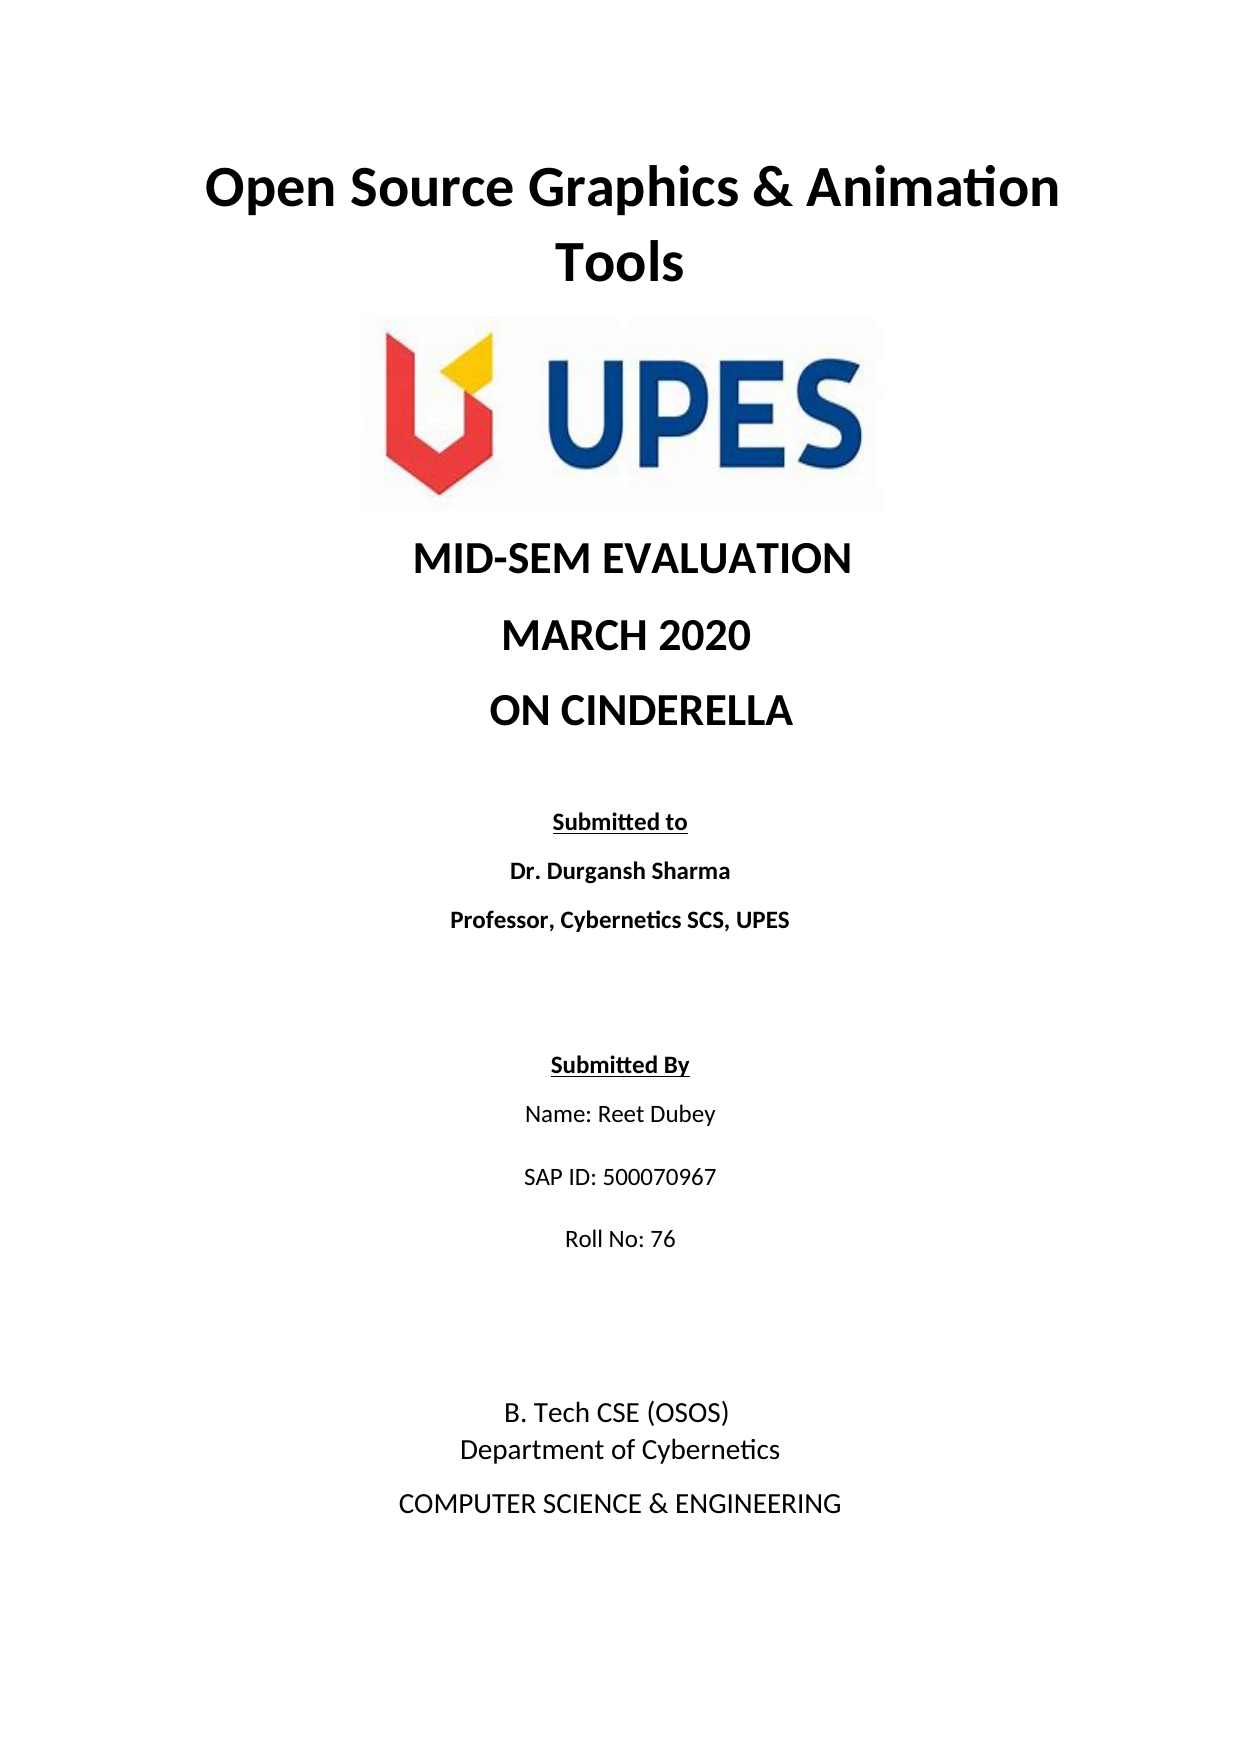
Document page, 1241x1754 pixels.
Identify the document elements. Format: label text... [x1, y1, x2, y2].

text ON CINDERELLA [150, 681, 1090, 737]
text COMPUTER SCIENCE & ENGINEERING [150, 1485, 1090, 1521]
text Roll No: 76 [150, 1223, 1090, 1254]
text SAP ID: 500070967 [150, 1161, 1090, 1191]
picture [362, 316, 885, 511]
text Professor, Cybernetics SCS, UPES [150, 904, 1090, 934]
text Open Source Graphics & Animation Tools [150, 150, 1090, 296]
text MARCH 2020 [150, 605, 1090, 661]
text MID-SEM EVALUATION [150, 528, 1090, 584]
text B. Tech CSE (OSOS) Department of Cybernetics [150, 1394, 1090, 1467]
text Dr. Durgansh Sharma [150, 855, 1090, 886]
text Submitted to [150, 806, 1090, 837]
text Submitted By [150, 1050, 1090, 1080]
text Name: Reet Dubey [150, 1098, 1090, 1129]
